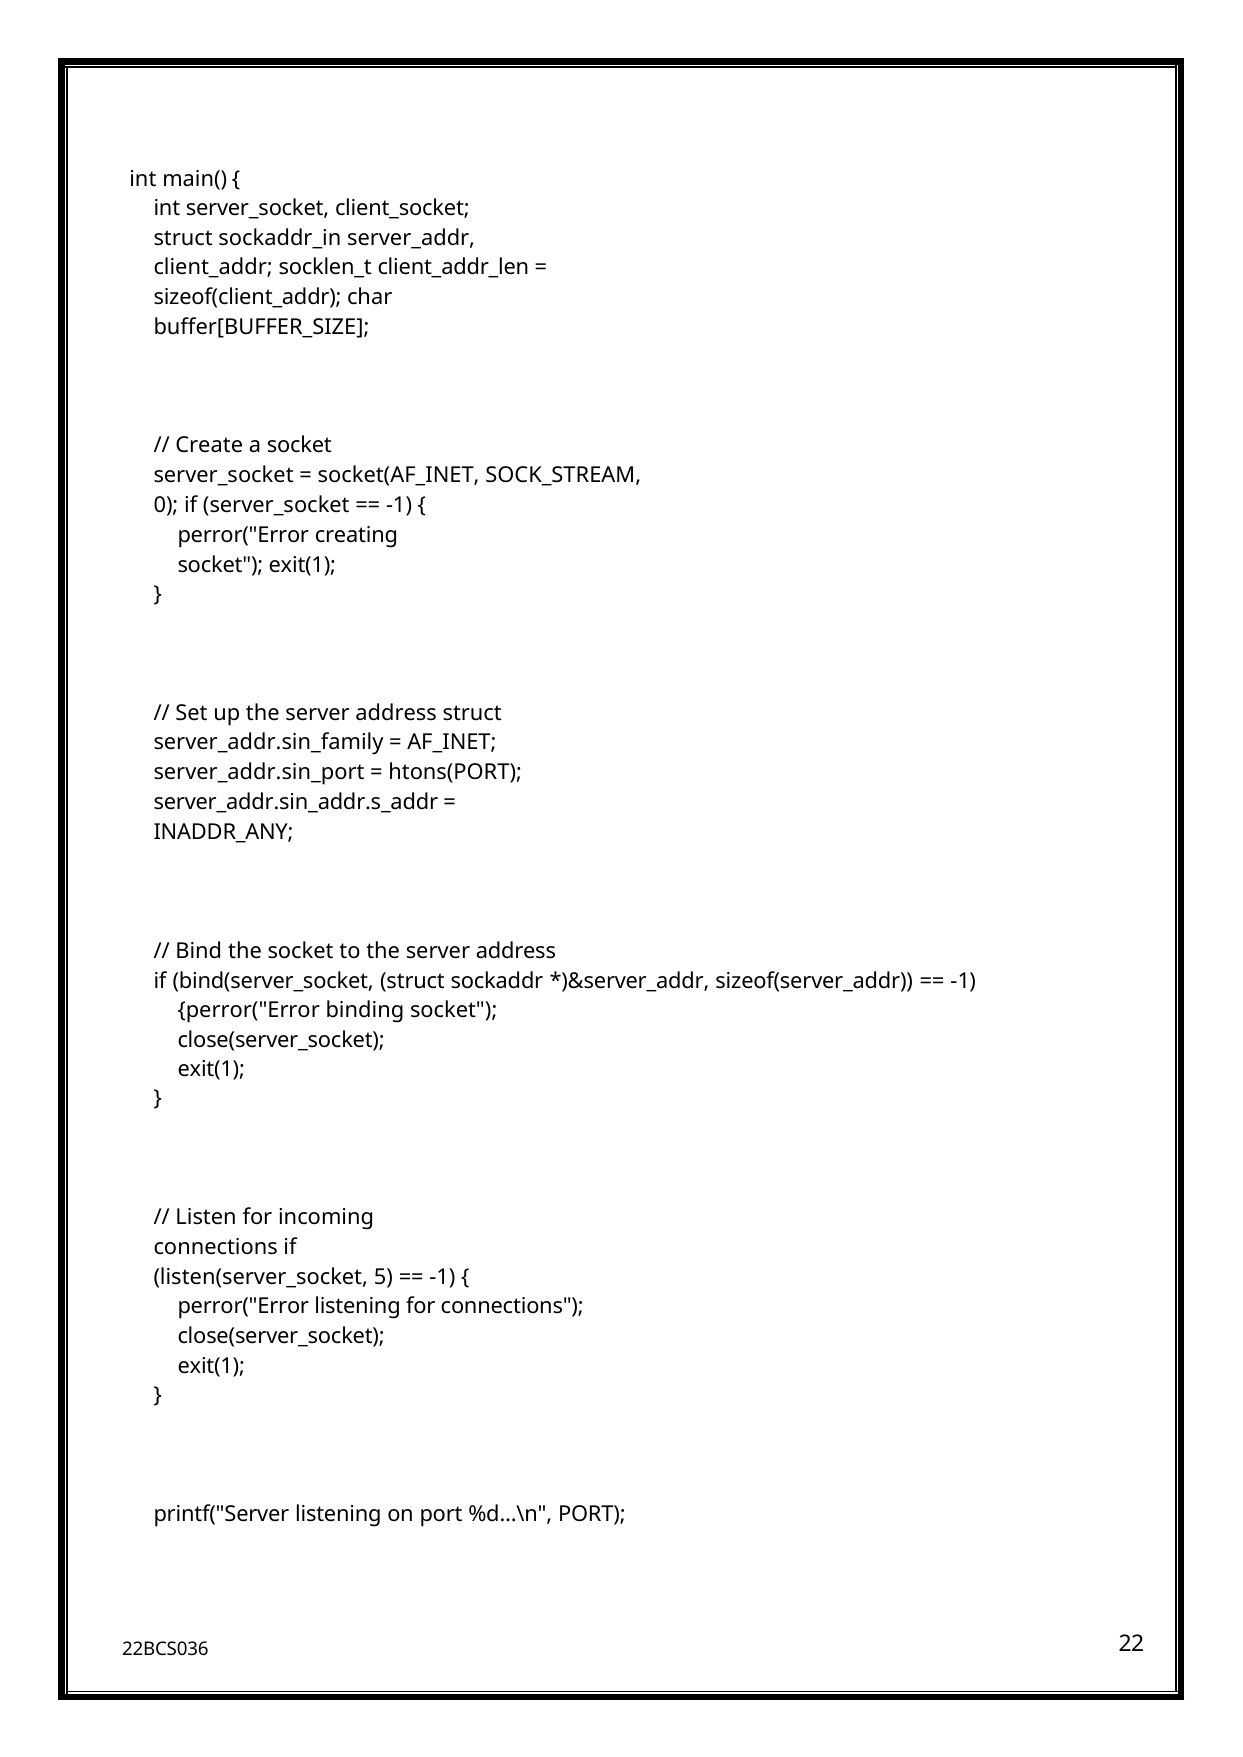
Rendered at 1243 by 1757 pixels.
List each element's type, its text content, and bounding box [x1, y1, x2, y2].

text } [153, 578, 1138, 607]
text int main() { [129, 163, 1138, 192]
text // Set up the server address struct server_addr.sin_family = AF_INET; server_addr.sin_port = htons(PORT); server_addr.sin_addr.s_addr = INADDR_ANY; [153, 696, 592, 845]
text exit(1); [177, 1053, 1138, 1082]
text {perror("Error binding socket"); close(server_socket); [177, 994, 592, 1053]
text if (bind(server_socket, (struct sockaddr *)&server_addr, sizeof(server_addr)) == -1) [153, 965, 1138, 994]
text printf("Server listening on port %d...\n", PORT); [153, 1498, 1138, 1527]
text } [153, 1082, 1138, 1111]
text int server_socket, client_socket; [153, 192, 1138, 221]
text } [153, 1379, 1138, 1409]
text perror("Error creating socket"); exit(1); [177, 519, 488, 578]
text // Bind the socket to the server address [153, 935, 1138, 965]
text struct sockaddr_in server_addr, client_addr; socklen_t client_addr_len = sizeof(client_addr); char buffer[BUFFER_SIZE]; [153, 221, 592, 341]
text server_socket = socket(AF_INET, SOCK_STREAM, 0); if (server_socket == -1) { [153, 459, 641, 519]
text // Create a socket [153, 429, 1138, 459]
text perror("Error listening for connections"); close(server_socket); [177, 1291, 592, 1350]
text // Listen for incoming connections if (listen(server_socket, 5) == -1) { [153, 1201, 488, 1291]
text exit(1); [177, 1350, 1138, 1379]
